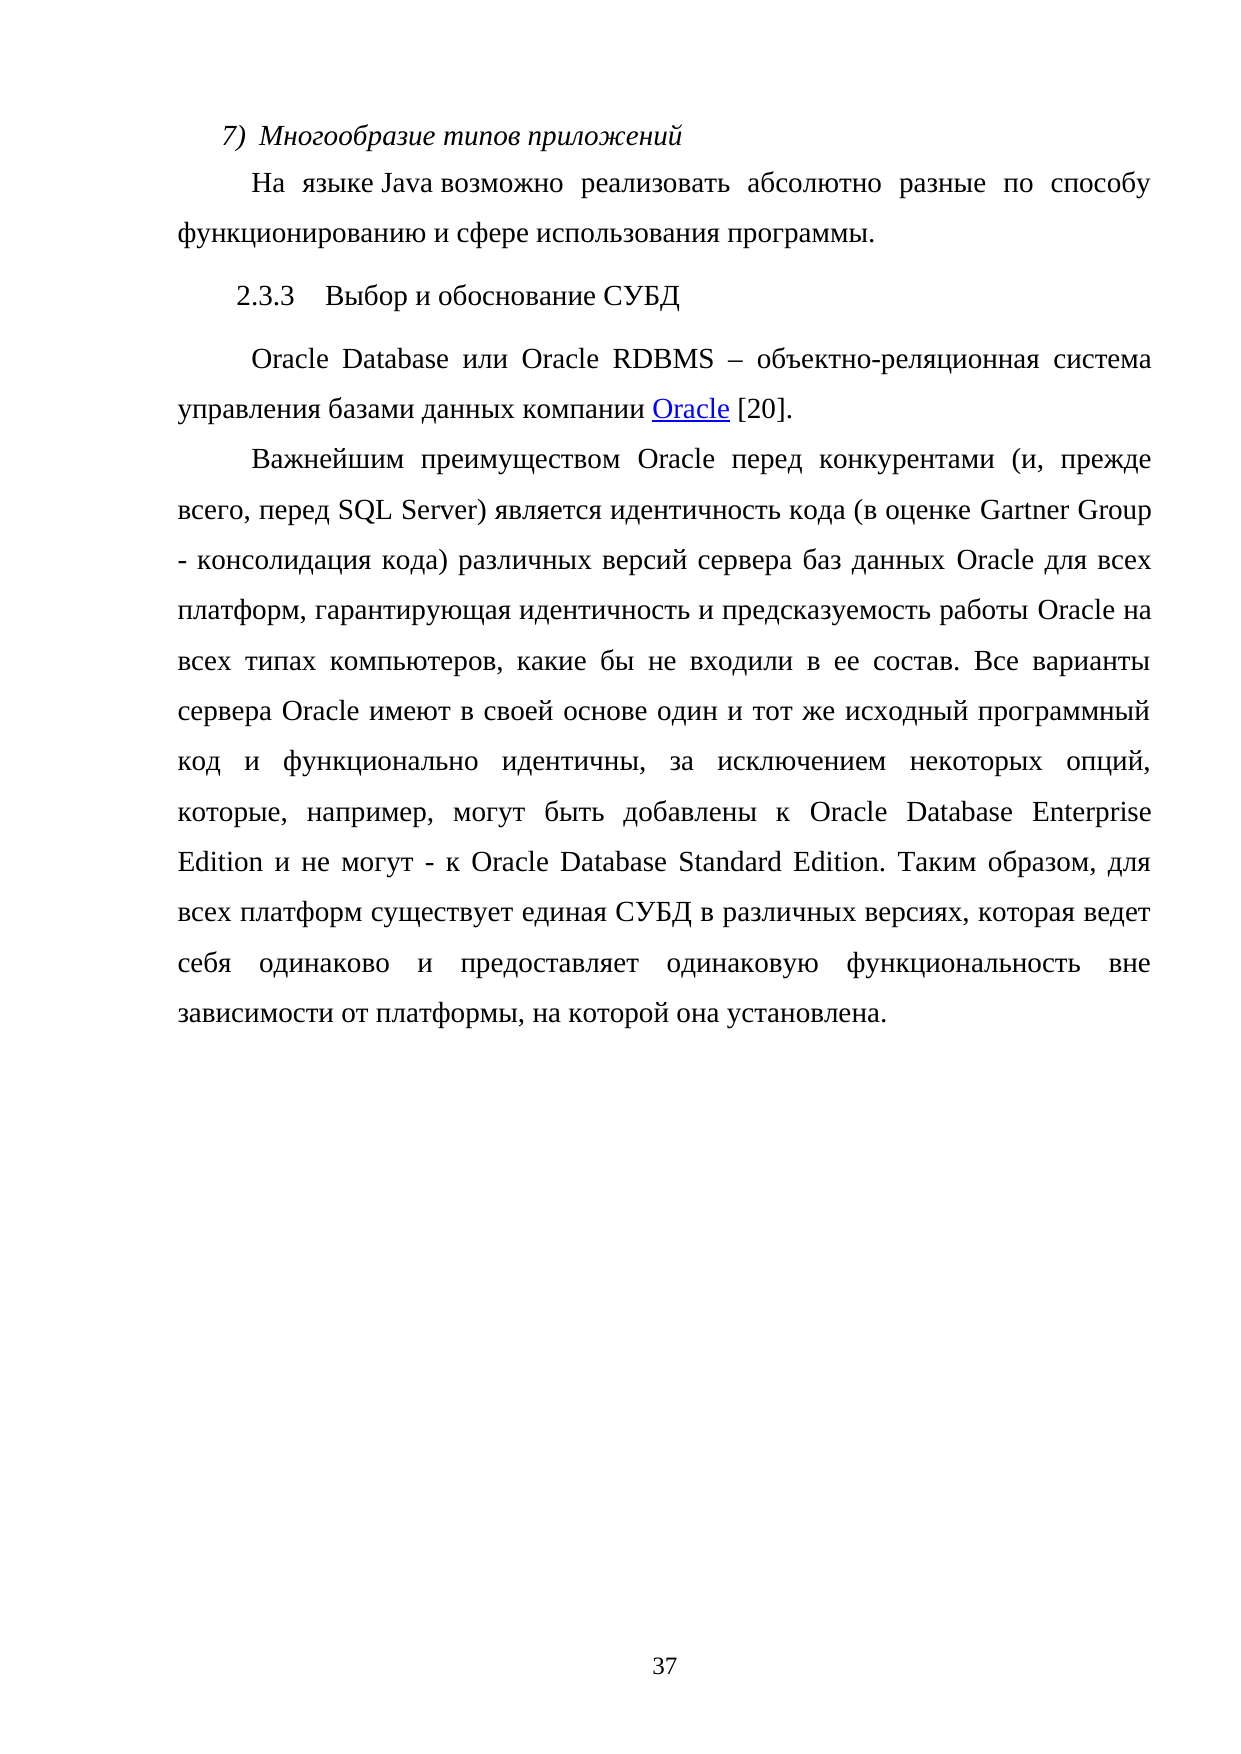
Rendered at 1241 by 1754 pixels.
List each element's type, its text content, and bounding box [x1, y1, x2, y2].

text На языке Java возможно реализовать абсолютно разные по способу функционированию и сфере использования программы. [177, 165, 1152, 249]
text Многообразие типов приложений [221, 118, 1152, 152]
text Выбор и обоснование СУБД [236, 278, 1152, 312]
text Важнейшим преимуществом Oracle перед конкурентами (и, прежде всего, перед SQL Server) является идентичность кода (в оценке Gartner Group - консолидация кода) различных версий сервера баз данных Oracle для всех платформ, гарантирующая идентичность и предсказуемость работы Oracle на всех типах компьютеров, какие бы не входили в ее состав. Все варианты сервера Oracle имеют в своей основе один и тот же исходный программный код и функционально идентичны, за исключением некоторых опций, которые, например, могут быть добавлены к Oracle Database Enterprise Edition и не могут - к Oracle Database Standard Edition. Таким образом, для всех платформ существует единая СУБД в различных версиях, которая ведет себя одинаково и предоставляет одинаковую функциональность вне зависимости от платформы, на которой она установлена. [177, 442, 1152, 1028]
text Oracle Database или Oracle RDBMS – объектно-реляционная система управления базами данных компании Oracle [20]. [177, 341, 1152, 425]
